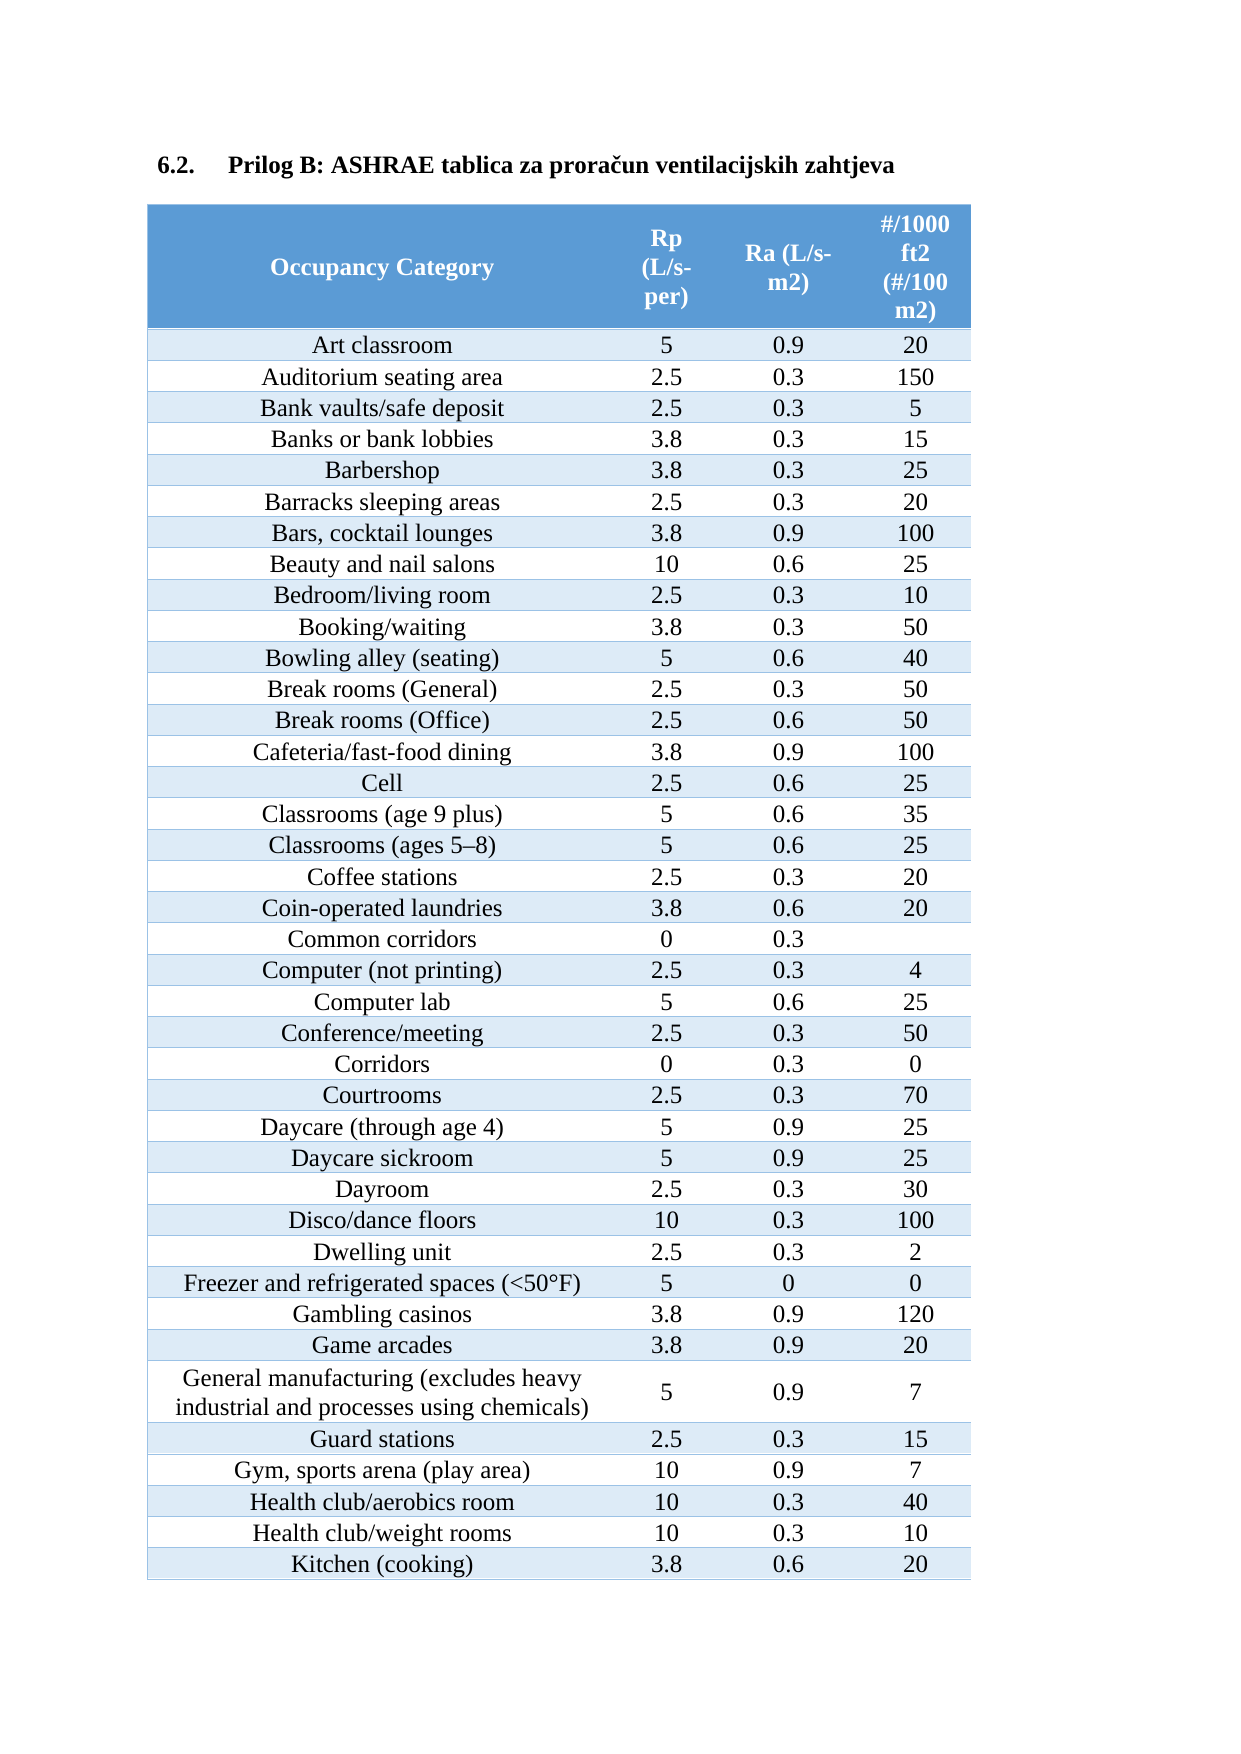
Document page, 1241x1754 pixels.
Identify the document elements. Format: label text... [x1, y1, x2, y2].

table_cell 5 [616, 642, 716, 672]
table_cell Computer lab [148, 986, 616, 1016]
table_cell 15 [860, 423, 971, 453]
table_cell 25 [860, 1142, 971, 1172]
table_cell 0 [860, 1048, 971, 1078]
table_cell 0.3 [716, 1517, 860, 1547]
table_cell 0.3 [716, 1048, 860, 1078]
table_cell 0.6 [716, 830, 860, 860]
table_cell 10 [616, 1517, 716, 1547]
table_cell 2.5 [616, 580, 716, 610]
table_cell 0.6 [716, 1548, 860, 1578]
table_cell Computer (not printing) [148, 955, 616, 985]
table_cell 5 [616, 1111, 716, 1141]
table_cell Dwelling unit [148, 1236, 616, 1266]
table_cell 2.5 [616, 1173, 716, 1203]
table_cell 50 [860, 705, 971, 735]
table_cell 10 [860, 1517, 971, 1547]
table_cell 0.3 [716, 1080, 860, 1110]
table_cell 5 [616, 798, 716, 828]
table_cell 0.3 [716, 1236, 860, 1266]
table_cell 3.8 [616, 736, 716, 766]
table_cell Break rooms (Office) [148, 705, 616, 735]
table_cell 5 [860, 392, 971, 422]
table_cell 0.3 [716, 1423, 860, 1453]
table_cell 0 [860, 1267, 971, 1297]
table_cell 0.3 [716, 455, 860, 485]
table_cell 2.5 [616, 767, 716, 797]
table_cell Gym, sports arena (play area) [148, 1455, 616, 1485]
table_cell 2.5 [616, 861, 716, 891]
table_header Ra (L/s-m2) [716, 205, 860, 328]
table_cell 30 [860, 1173, 971, 1203]
table_header Occupancy Category [148, 205, 616, 328]
table_cell 5 [616, 1361, 716, 1422]
table_cell Kitchen (cooking) [148, 1548, 616, 1578]
table_cell Corridors [148, 1048, 616, 1078]
table_cell Cell [148, 767, 616, 797]
table_header #/1000 ft2 (#/100 m2) [860, 205, 971, 328]
table_cell 25 [860, 1111, 971, 1141]
table_cell Guard stations [148, 1423, 616, 1453]
table_cell 70 [860, 1080, 971, 1110]
table_cell 35 [860, 798, 971, 828]
table_cell 15 [860, 1423, 971, 1453]
table_cell 10 [616, 1205, 716, 1235]
table_cell 0.3 [716, 923, 860, 953]
table_cell 0.9 [716, 736, 860, 766]
table_cell 100 [860, 1205, 971, 1235]
table_cell Health club/weight rooms [148, 1517, 616, 1547]
table_cell 0.9 [716, 517, 860, 547]
table_cell 20 [860, 1330, 971, 1360]
table_cell Daycare (through age 4) [148, 1111, 616, 1141]
table_cell Courtrooms [148, 1080, 616, 1110]
table_cell Banks or bank lobbies [148, 423, 616, 453]
table_cell 10 [616, 548, 716, 578]
table_cell 2.5 [616, 486, 716, 516]
table_cell 150 [860, 361, 971, 391]
table_cell 40 [860, 642, 971, 672]
table_cell 4 [860, 955, 971, 985]
table_cell 0.6 [716, 705, 860, 735]
table_cell 3.8 [616, 611, 716, 641]
table_cell Barracks sleeping areas [148, 486, 616, 516]
table_cell 2.5 [616, 361, 716, 391]
table_cell 25 [860, 767, 971, 797]
table_cell 3.8 [616, 1298, 716, 1328]
table_cell General manufacturing (excludes heavy industrial and processes using chemicals) [148, 1361, 616, 1422]
table_cell Beauty and nail salons [148, 548, 616, 578]
table_cell 2.5 [616, 1236, 716, 1266]
table_cell 7 [860, 1361, 971, 1422]
table_cell Disco/dance floors [148, 1205, 616, 1235]
table_cell [860, 923, 971, 953]
table_cell 0.6 [716, 548, 860, 578]
table_cell Coffee stations [148, 861, 616, 891]
table_cell 10 [616, 1486, 716, 1516]
table_cell 0.3 [716, 611, 860, 641]
table_cell 2 [860, 1236, 971, 1266]
table_cell 2.5 [616, 1423, 716, 1453]
table_cell 0.3 [716, 486, 860, 516]
table_cell Bars, cocktail lounges [148, 517, 616, 547]
table_cell 25 [860, 986, 971, 1016]
table_cell 25 [860, 548, 971, 578]
table_cell 0.9 [716, 330, 860, 360]
table_cell 120 [860, 1298, 971, 1328]
table_cell 2.5 [616, 673, 716, 703]
table_cell 2.5 [616, 705, 716, 735]
table_cell 0.3 [716, 392, 860, 422]
table_cell 20 [860, 330, 971, 360]
table_cell 0.3 [716, 673, 860, 703]
table_cell Auditorium seating area [148, 361, 616, 391]
table_cell 0.3 [716, 955, 860, 985]
table_cell 0.3 [716, 1486, 860, 1516]
table_cell 0.3 [716, 361, 860, 391]
table_cell 100 [860, 736, 971, 766]
table_cell 2.5 [616, 392, 716, 422]
table_cell 0.9 [716, 1455, 860, 1485]
table_cell 25 [860, 830, 971, 860]
table_cell 5 [616, 1267, 716, 1297]
table_cell 5 [616, 986, 716, 1016]
table_cell 50 [860, 1017, 971, 1047]
table_cell 0.9 [716, 1361, 860, 1422]
table_cell 0.3 [716, 423, 860, 453]
table_cell Freezer and refrigerated spaces (<50°F) [148, 1267, 616, 1297]
table_cell 3.8 [616, 1330, 716, 1360]
table_cell 0.6 [716, 767, 860, 797]
table_cell 0.9 [716, 1298, 860, 1328]
table_cell 20 [860, 892, 971, 922]
table_cell 7 [860, 1455, 971, 1485]
table_cell 0.9 [716, 1330, 860, 1360]
table_cell 0.9 [716, 1111, 860, 1141]
table_cell 100 [860, 517, 971, 547]
table_cell 0 [616, 923, 716, 953]
table_cell 2.5 [616, 955, 716, 985]
table_cell Conference/meeting [148, 1017, 616, 1047]
table_cell 50 [860, 611, 971, 641]
table_cell 10 [616, 1455, 716, 1485]
table_cell 5 [616, 830, 716, 860]
table_cell 0.6 [716, 642, 860, 672]
table_cell 5 [616, 330, 716, 360]
table_cell 2.5 [616, 1080, 716, 1110]
table_cell 0 [716, 1267, 860, 1297]
table_cell 0.9 [716, 1142, 860, 1172]
table_cell 0.6 [716, 798, 860, 828]
table_cell 2.5 [616, 1017, 716, 1047]
table_cell Classrooms (ages 5–8) [148, 830, 616, 860]
table_cell Game arcades [148, 1330, 616, 1360]
table_cell 0.3 [716, 861, 860, 891]
table_cell Cafeteria/fast-food dining [148, 736, 616, 766]
table_cell 0.3 [716, 1205, 860, 1235]
table_cell Classrooms (age 9 plus) [148, 798, 616, 828]
table_cell 3.8 [616, 423, 716, 453]
table_cell Gambling casinos [148, 1298, 616, 1328]
table_cell 3.8 [616, 455, 716, 485]
table_cell Health club/aerobics room [148, 1486, 616, 1516]
table_cell Bank vaults/safe deposit [148, 392, 616, 422]
table_cell 0.3 [716, 580, 860, 610]
table_cell 20 [860, 1548, 971, 1578]
table_cell Break rooms (General) [148, 673, 616, 703]
table_cell 3.8 [616, 1548, 716, 1578]
table_cell Daycare sickroom [148, 1142, 616, 1172]
table_cell 50 [860, 673, 971, 703]
table_cell Bedroom/living room [148, 580, 616, 610]
table_cell 3.8 [616, 892, 716, 922]
table_cell 0.6 [716, 986, 860, 1016]
table_cell 0.6 [716, 892, 860, 922]
table_cell Common corridors [148, 923, 616, 953]
table_cell 3.8 [616, 517, 716, 547]
table_cell Barbershop [148, 455, 616, 485]
table_cell 0.3 [716, 1017, 860, 1047]
table_cell Dayroom [148, 1173, 616, 1203]
table_cell Bowling alley (seating) [148, 642, 616, 672]
table_cell 20 [860, 861, 971, 891]
table_cell 5 [616, 1142, 716, 1172]
table_cell Coin-operated laundries [148, 892, 616, 922]
table_header Rp (L/s-per) [616, 205, 716, 328]
table_cell 0 [616, 1048, 716, 1078]
table_cell 20 [860, 486, 971, 516]
table_cell 10 [860, 580, 971, 610]
table_cell Booking/waiting [148, 611, 616, 641]
table_cell Art classroom [148, 330, 616, 360]
table_cell 0.3 [716, 1173, 860, 1203]
subtitle Prilog B: ASHRAE tablica za proračun ventilacijskih zahtjeva [157, 150, 1092, 178]
table_cell 40 [860, 1486, 971, 1516]
table_cell 25 [860, 455, 971, 485]
